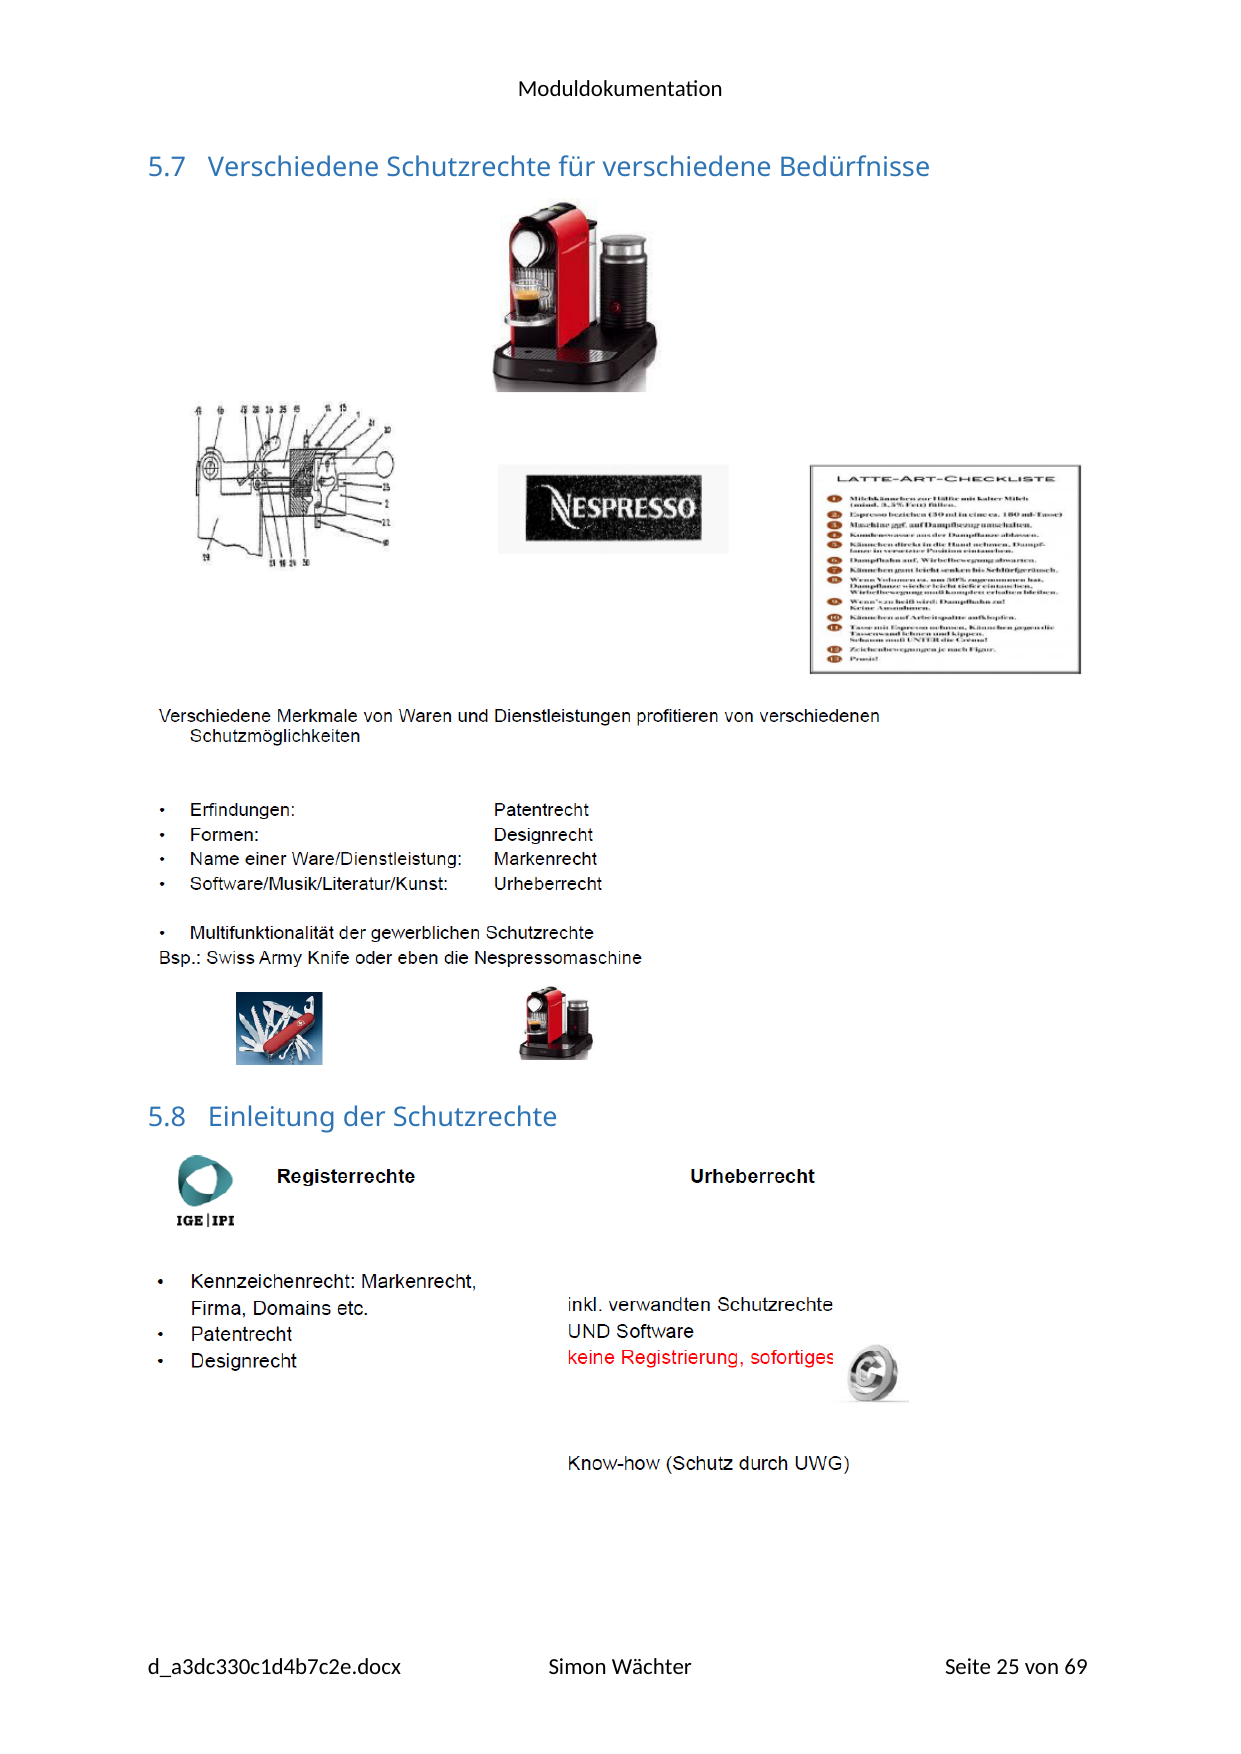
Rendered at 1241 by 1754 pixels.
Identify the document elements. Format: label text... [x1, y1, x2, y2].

subtitle Verschiedene Schutzrechte für verschiedene Bedürfnisse [148, 148, 1093, 184]
subtitle Einleitung der Schutzrechte [148, 1097, 1093, 1134]
picture [147, 701, 902, 1079]
picture [147, 187, 1093, 683]
picture [147, 1137, 928, 1483]
